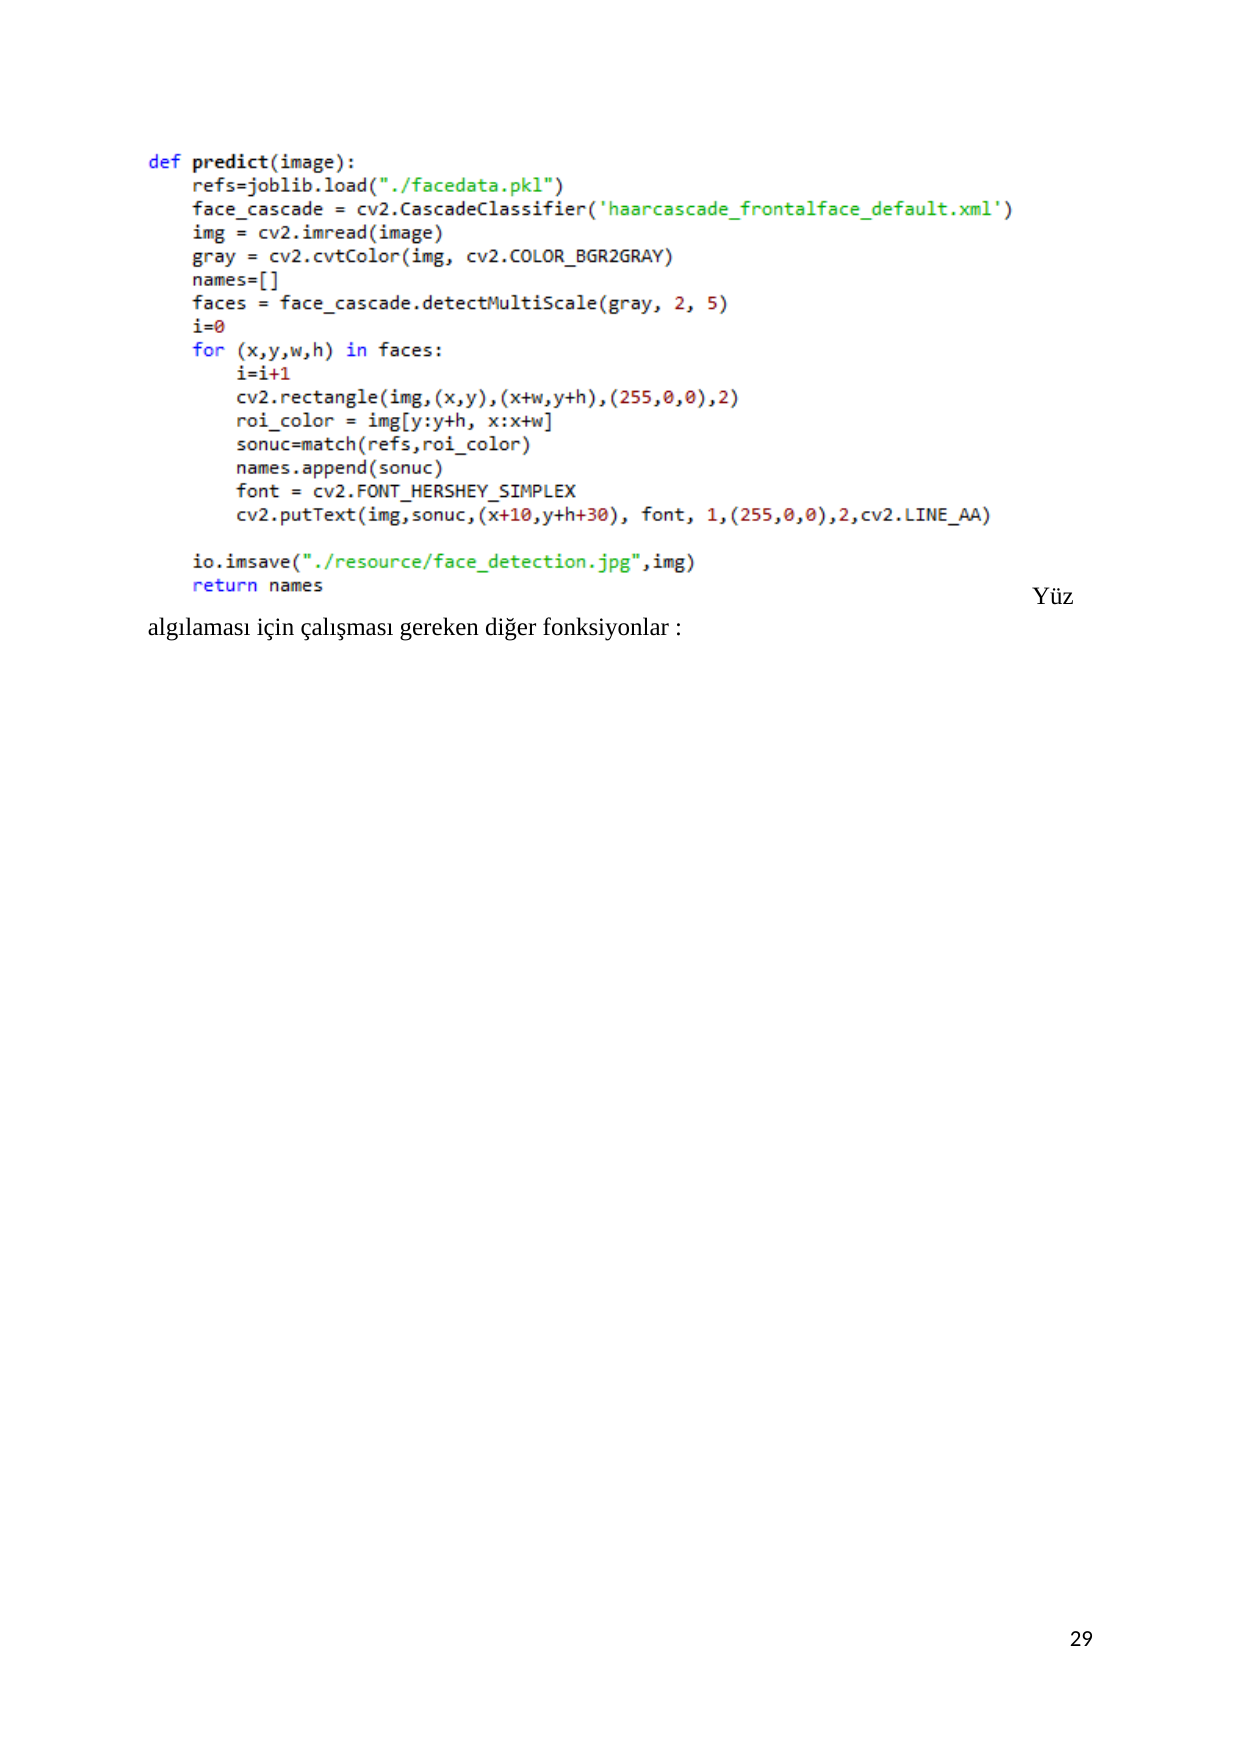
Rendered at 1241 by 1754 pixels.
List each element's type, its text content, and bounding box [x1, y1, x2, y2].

picture [147, 148, 1014, 601]
